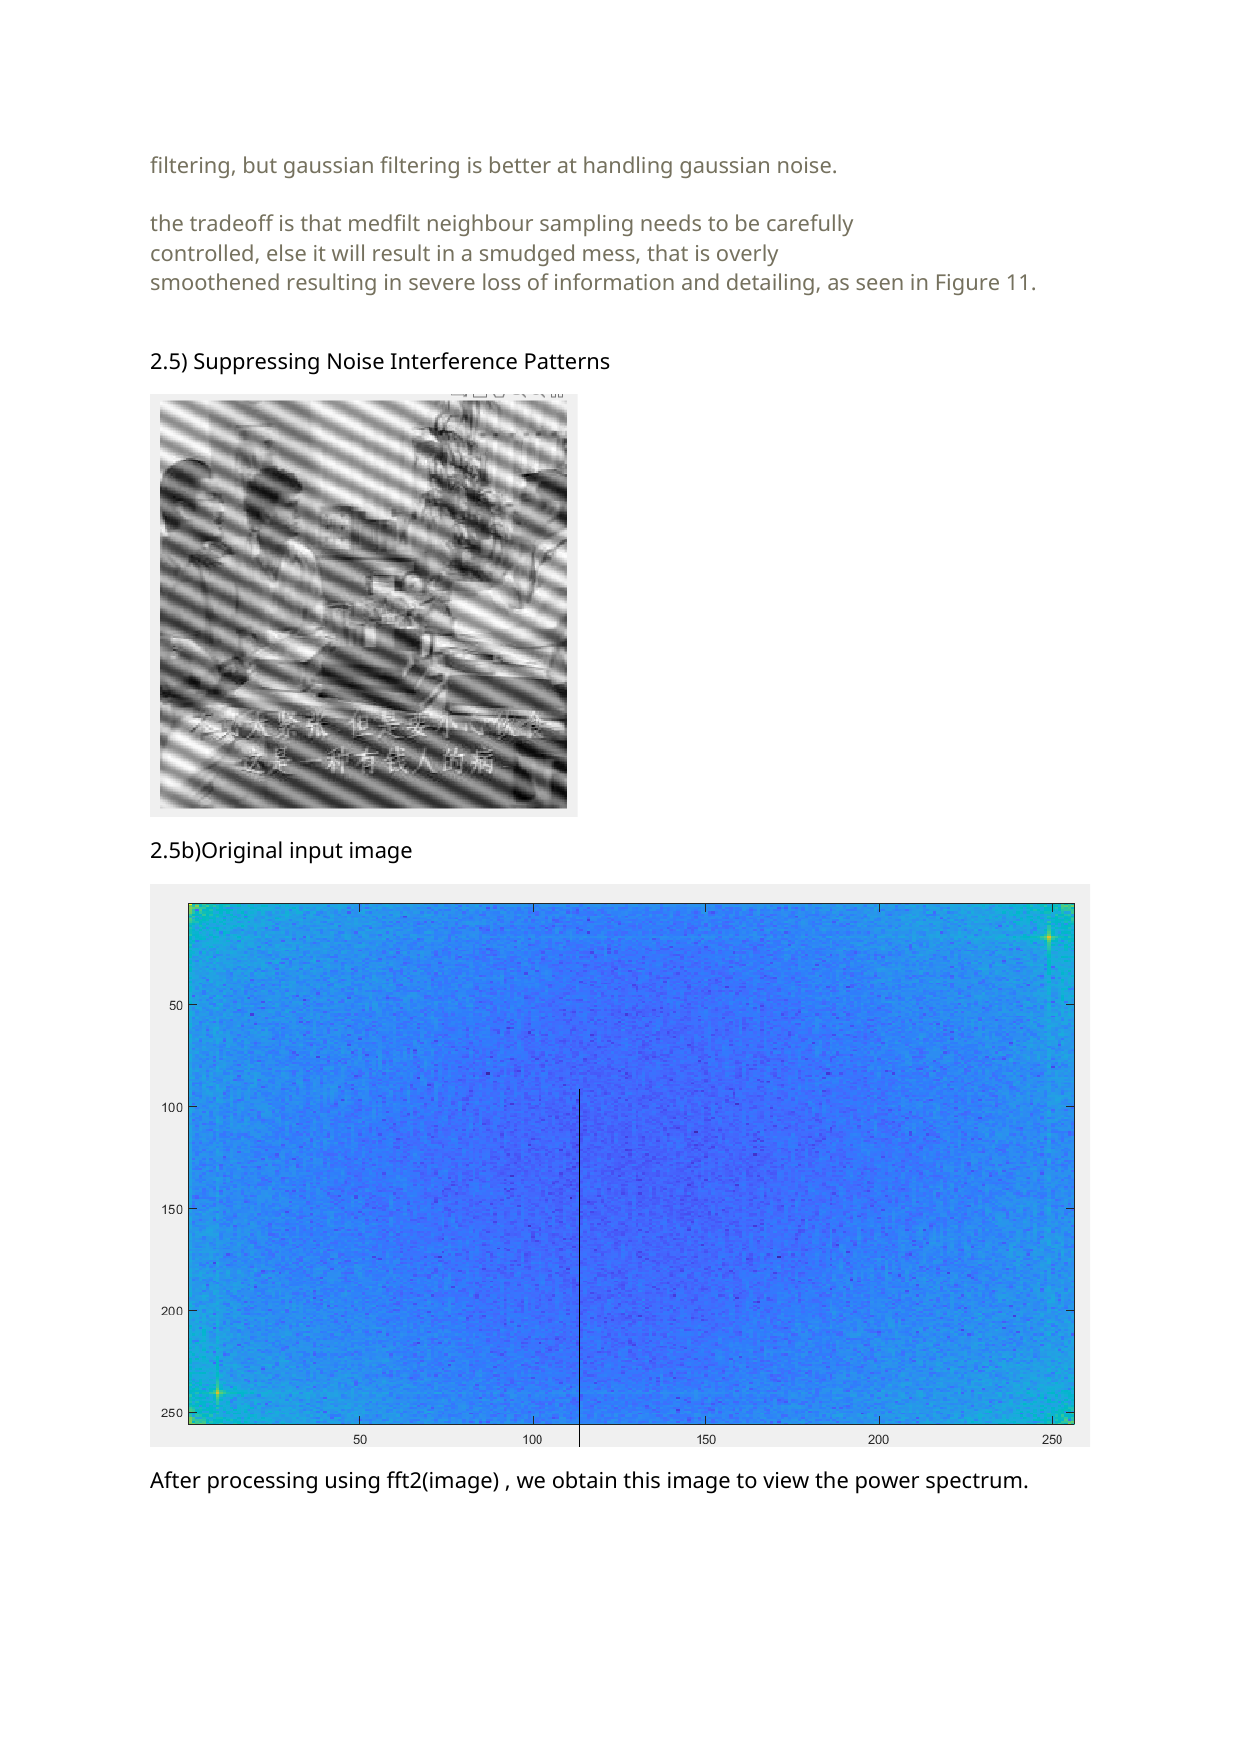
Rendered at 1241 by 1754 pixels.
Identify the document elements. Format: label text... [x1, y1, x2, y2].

text smoothened resulting in severe loss of information and detailing, as seen in Figure 11. [150, 267, 1090, 297]
text filtering, but gaussian filtering is better at handling gaussian noise. [150, 150, 1090, 180]
text the tradeoff is that medfilt neighbour sampling needs to be carefully [150, 208, 1090, 238]
text controlled, else it will result in a smudged mess, that is overly [150, 238, 1090, 267]
picture [150, 394, 578, 817]
text 2.5) Suppressing Noise Interference Patterns [150, 346, 1090, 376]
text 2.5b)Original input image [150, 836, 1090, 865]
text After processing using fft2(image) , we obtain this image to view the power spectrum. [150, 1465, 1090, 1495]
picture [150, 884, 1091, 1447]
